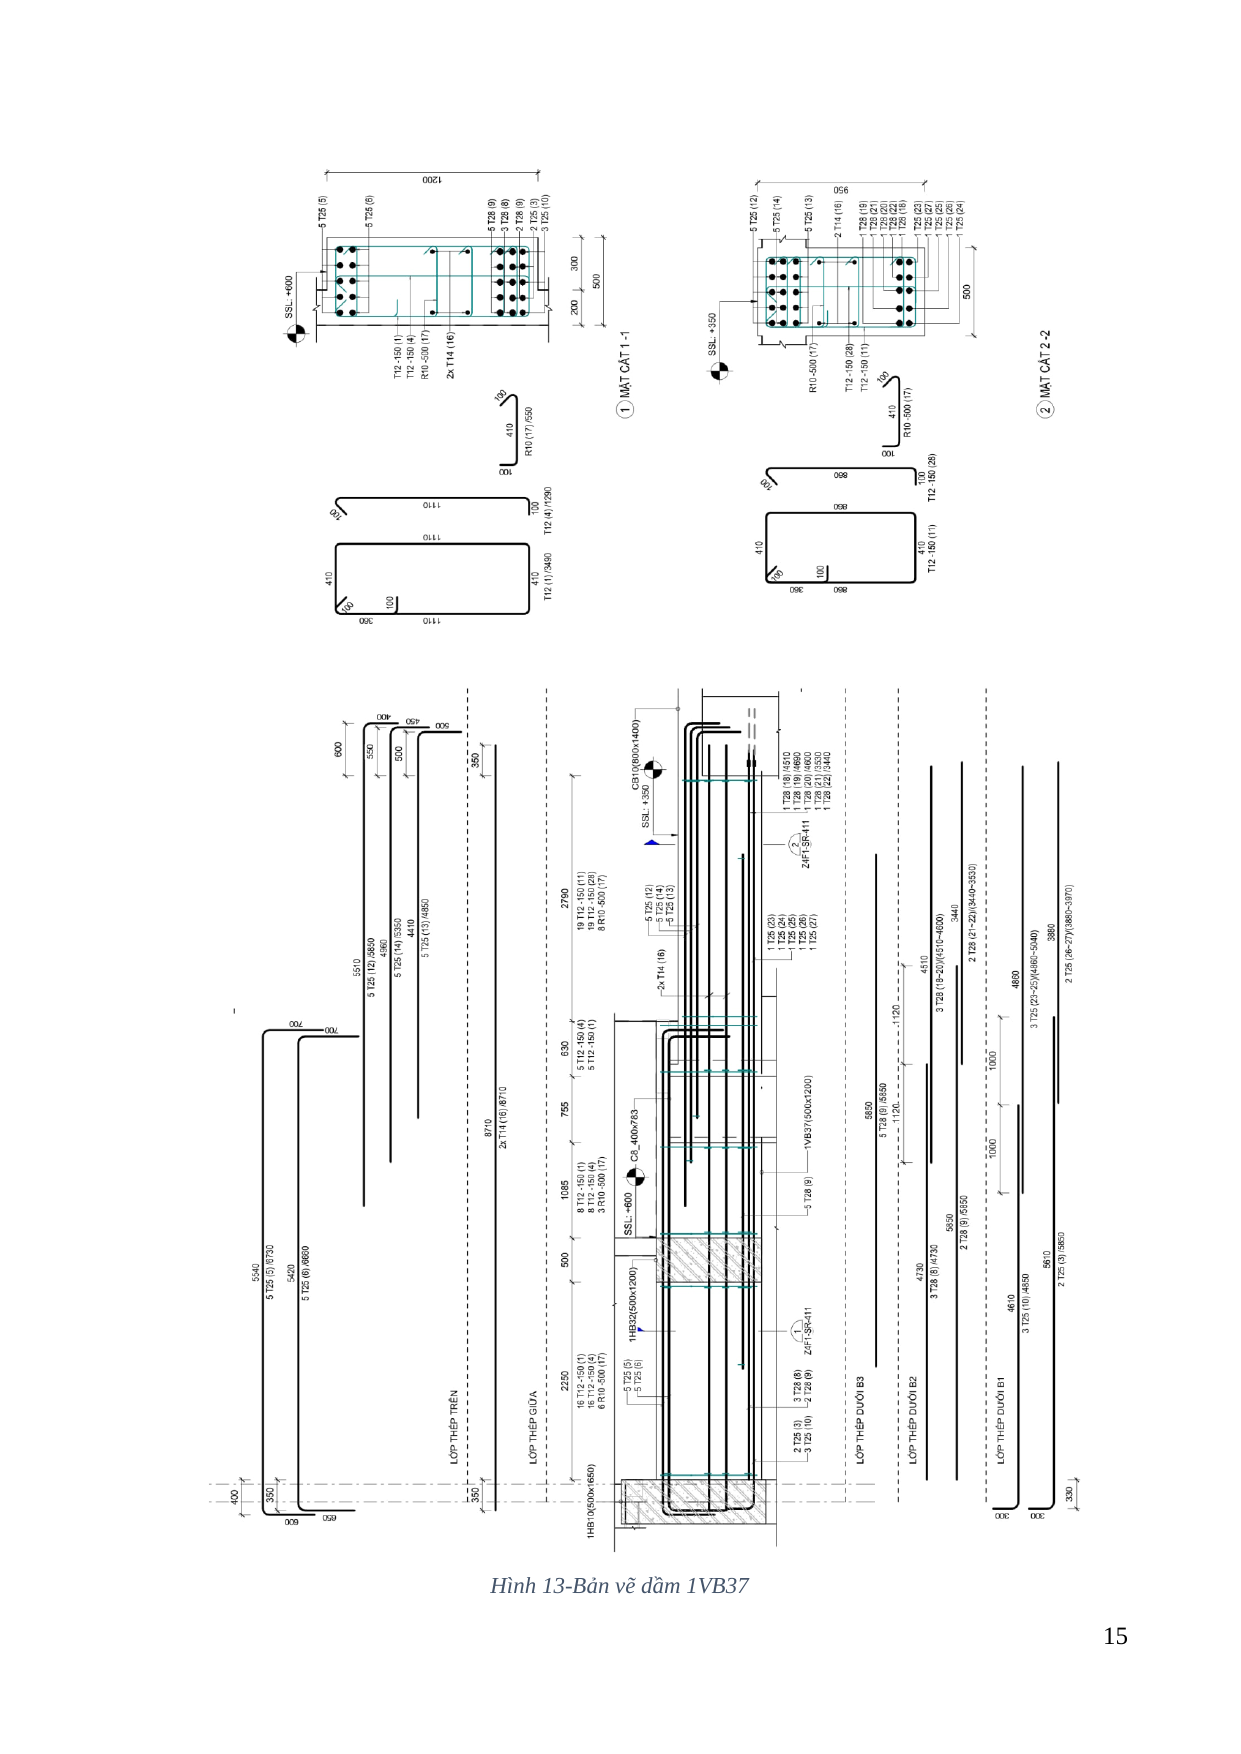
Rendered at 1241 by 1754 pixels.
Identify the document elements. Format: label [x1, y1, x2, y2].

picture [208, 160, 1099, 1556]
